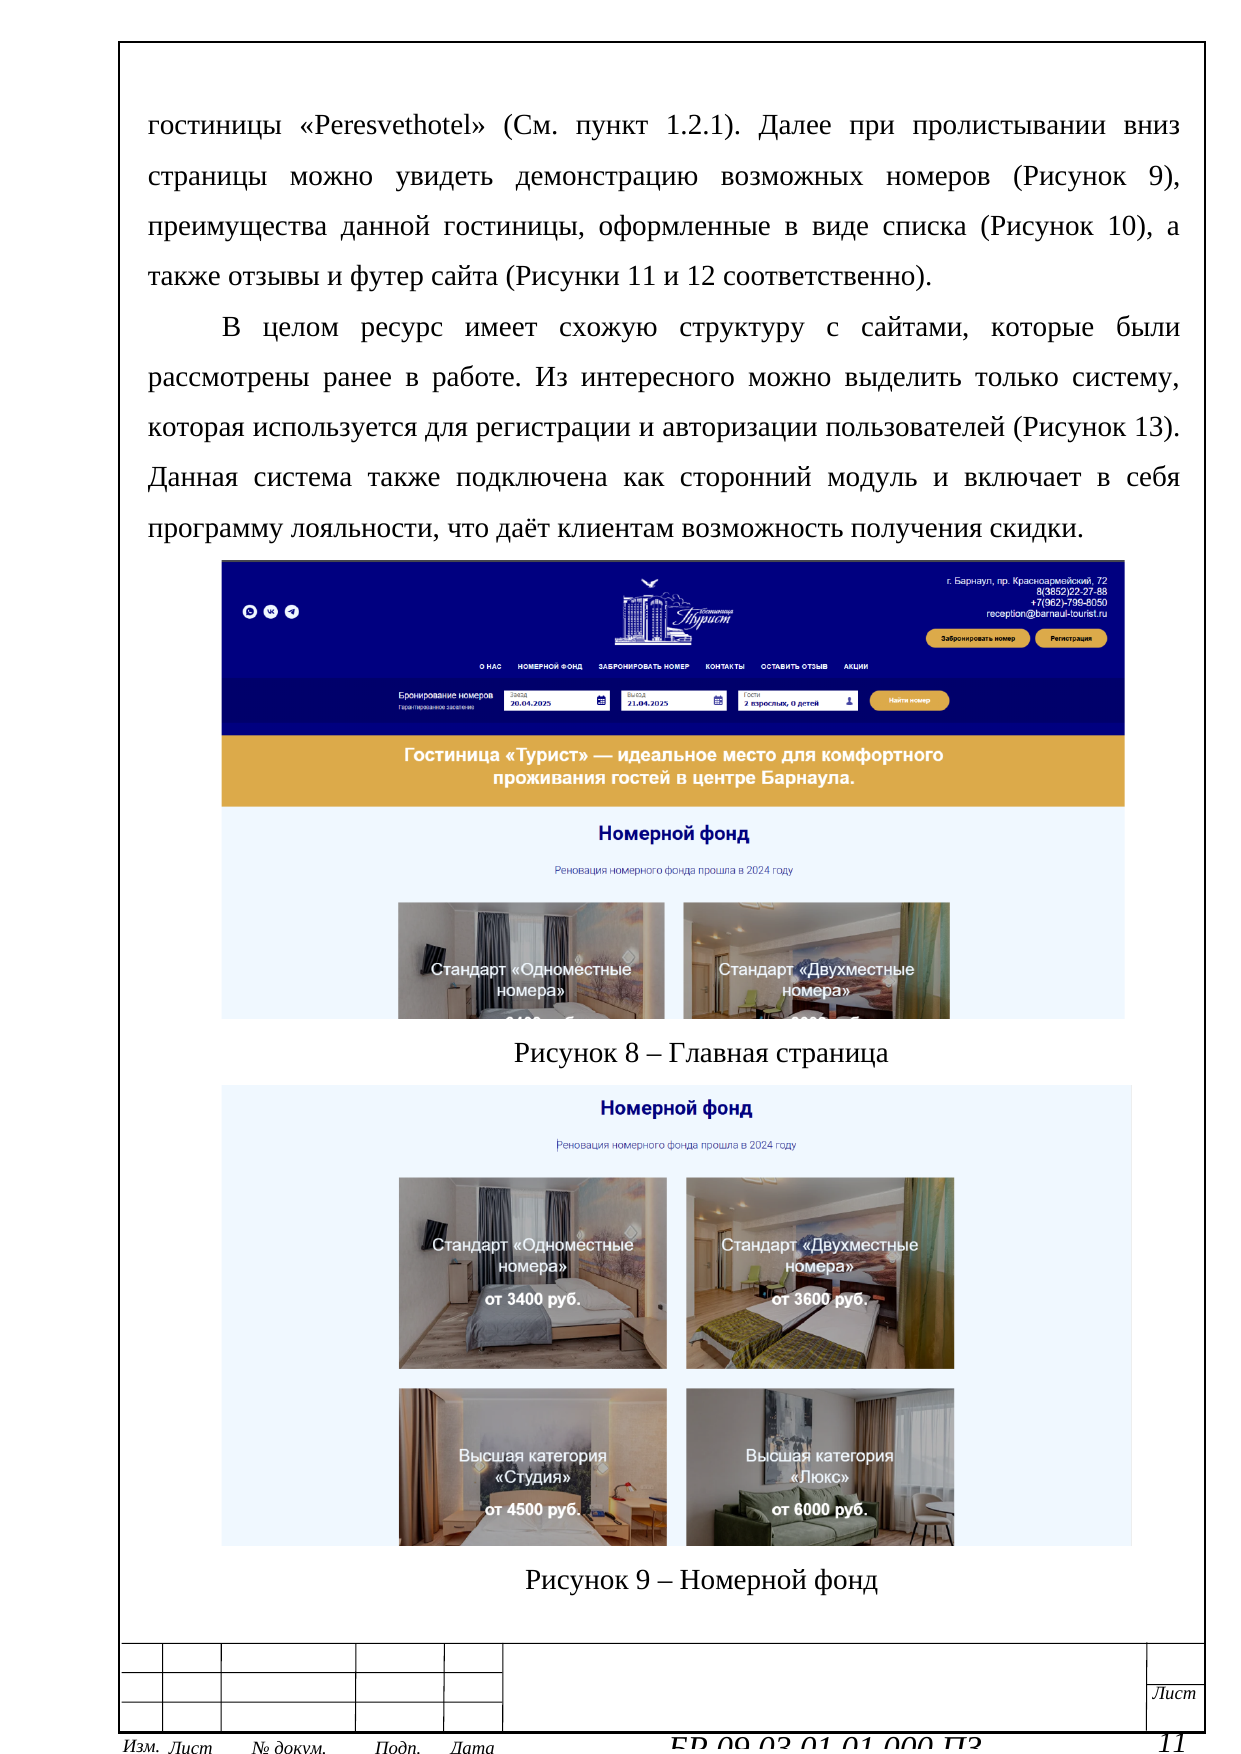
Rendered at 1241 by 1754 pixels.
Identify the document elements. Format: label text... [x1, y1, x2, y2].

text В целом ресурс имеет схожую структуру с сайтами, которые были рассмотрены ранее в работе. Из интересного можно выделить только систему, которая используется для регистрации и авторизации пользователей (Рисунок 13). Данная система также подключена как сторонний модуль и включает в себя программу лояльности, что даёт клиентам возможность получения скидки. [148, 309, 1181, 543]
picture [221, 560, 1125, 1019]
text Рисунок 8 – Главная страница [148, 1035, 1181, 1069]
text Рисунок 9 – Номерной фонд [148, 1562, 1181, 1595]
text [148, 107, 1181, 292]
picture [221, 1085, 1132, 1546]
